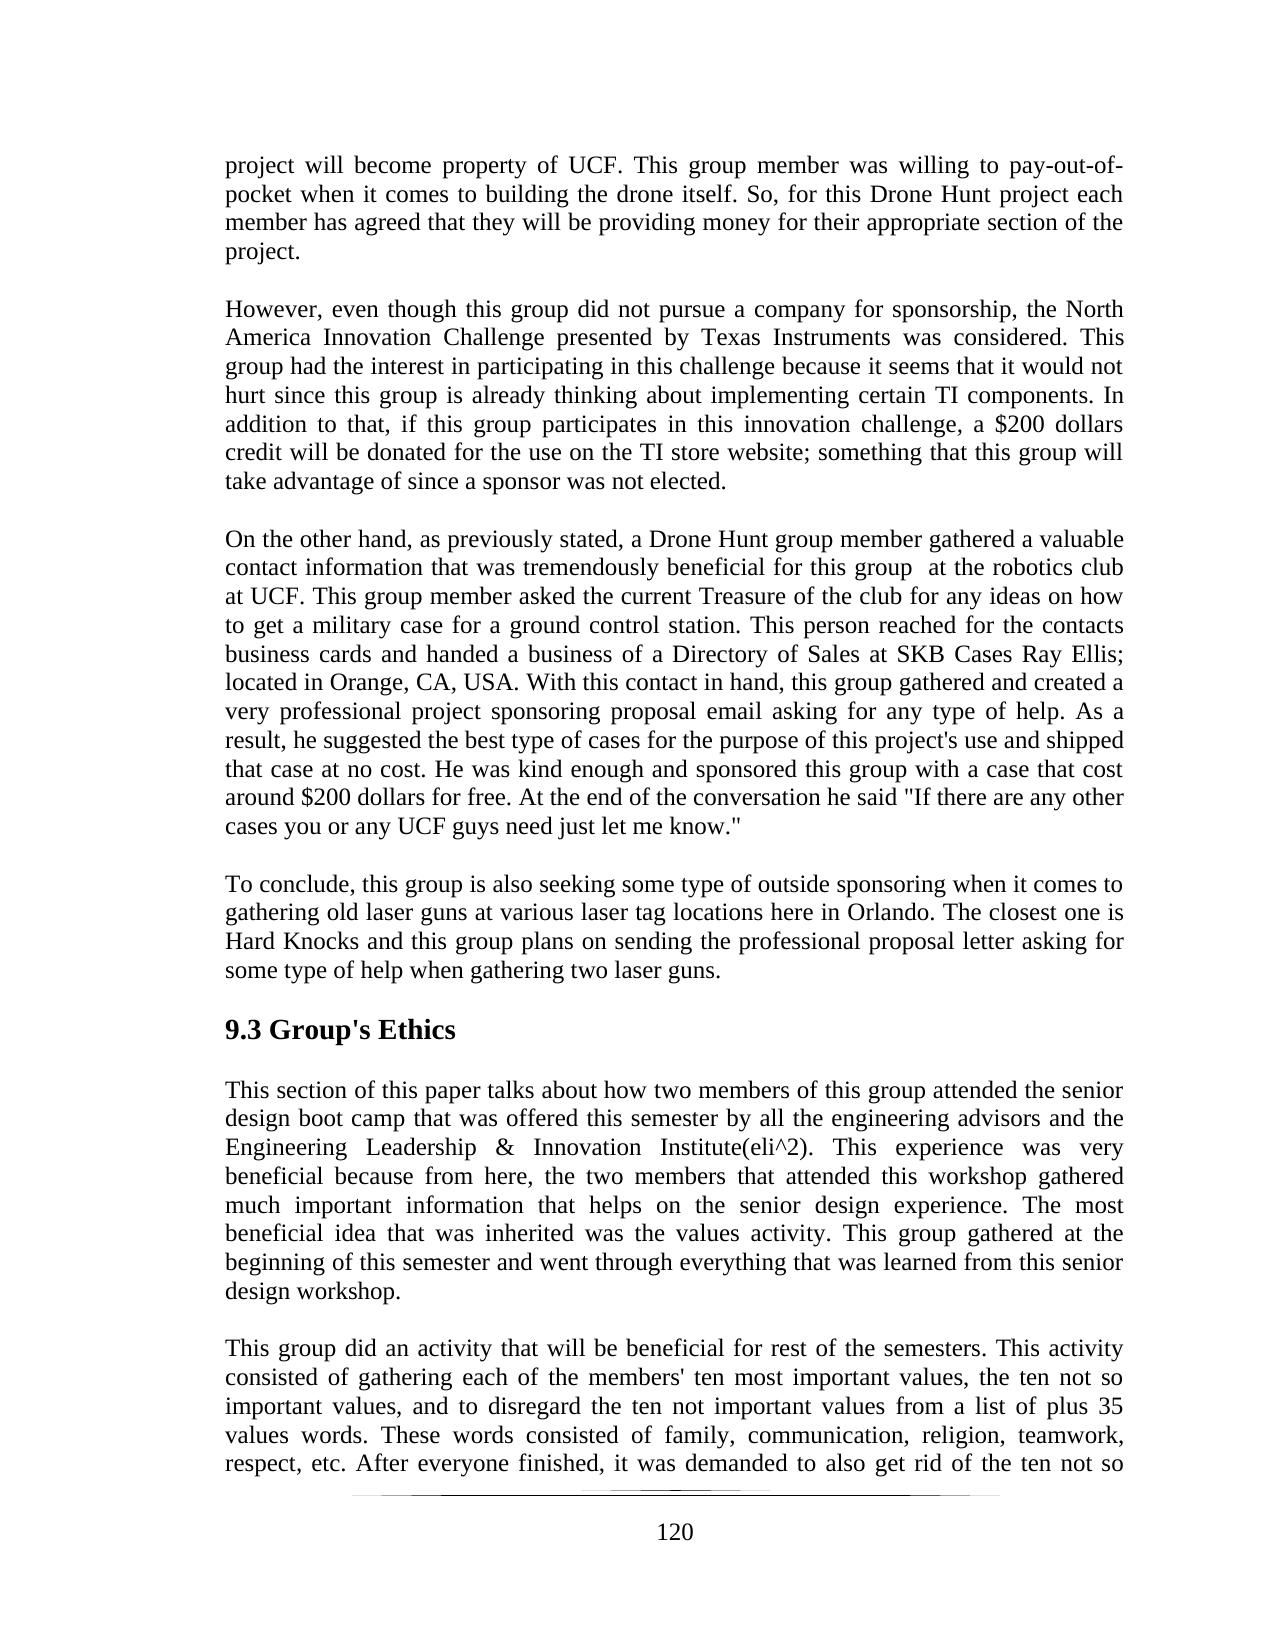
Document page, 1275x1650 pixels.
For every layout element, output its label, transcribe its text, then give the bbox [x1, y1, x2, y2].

text On the other hand, as previously stated, a Drone Hunt group member gathered a valuable contact information that was tremendously beneficial for this group at the robotics club at UCF. This group member asked the current Treasure of the club for any ideas on how to get a military case for a ground control station. This person reached for the contacts business cards and handed a business of a Directory of Sales at SKB Cases Ray Ellis; located in Orange, CA, USA. With this contact in hand, this group gathered and created a very professional project sponsoring proposal email asking for any type of help. As a result, he suggested the best type of cases for the purpose of this project's use and shipped that case at no cost. He was kind enough and sponsored this group with a case that cost around $200 dollars for free. At the end of the conversation he said "If there are any other cases you or any UCF guys need just let me know." [225, 524, 1125, 840]
text However, even though this group did not pursue a company for sponsorship, the North America Innovation Challenge presented by Texas Instruments was considered. This group had the interest in participating in this challenge because it seems that it would not hurt since this group is already thinking about implementing certain TI components. In addition to that, if this group participates in this innovation challenge, a $200 dollars credit will be donated for the use on the TI store website; something that this group will take advantage of since a sponsor was not elected. [225, 294, 1125, 495]
text 9.3 Group's Ethics [225, 1012, 1125, 1046]
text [225, 1333, 1125, 1477]
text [225, 150, 1125, 265]
text This section of this paper talks about how two members of this group attended the senior design boot camp that was offered this semester by all the engineering advisors and the Engineering Leadership & Innovation Institute(eli^2). This experience was very beneficial because from here, the two members that attended this workshop gathered much important information that helps on the senior design experience. The most beneficial idea that was inherited was the values activity. This group gathered at the beginning of this semester and went through everything that was learned from this senior design workshop. [225, 1075, 1125, 1305]
text To conclude, this group is also seeking some type of outside sponsoring when it comes to gathering old laser guns at various laser tag locations here in Orlando. The closest one is Hard Knocks and this group plans on sending the professional proposal letter asking for some type of help when gathering two laser guns. [225, 869, 1125, 984]
